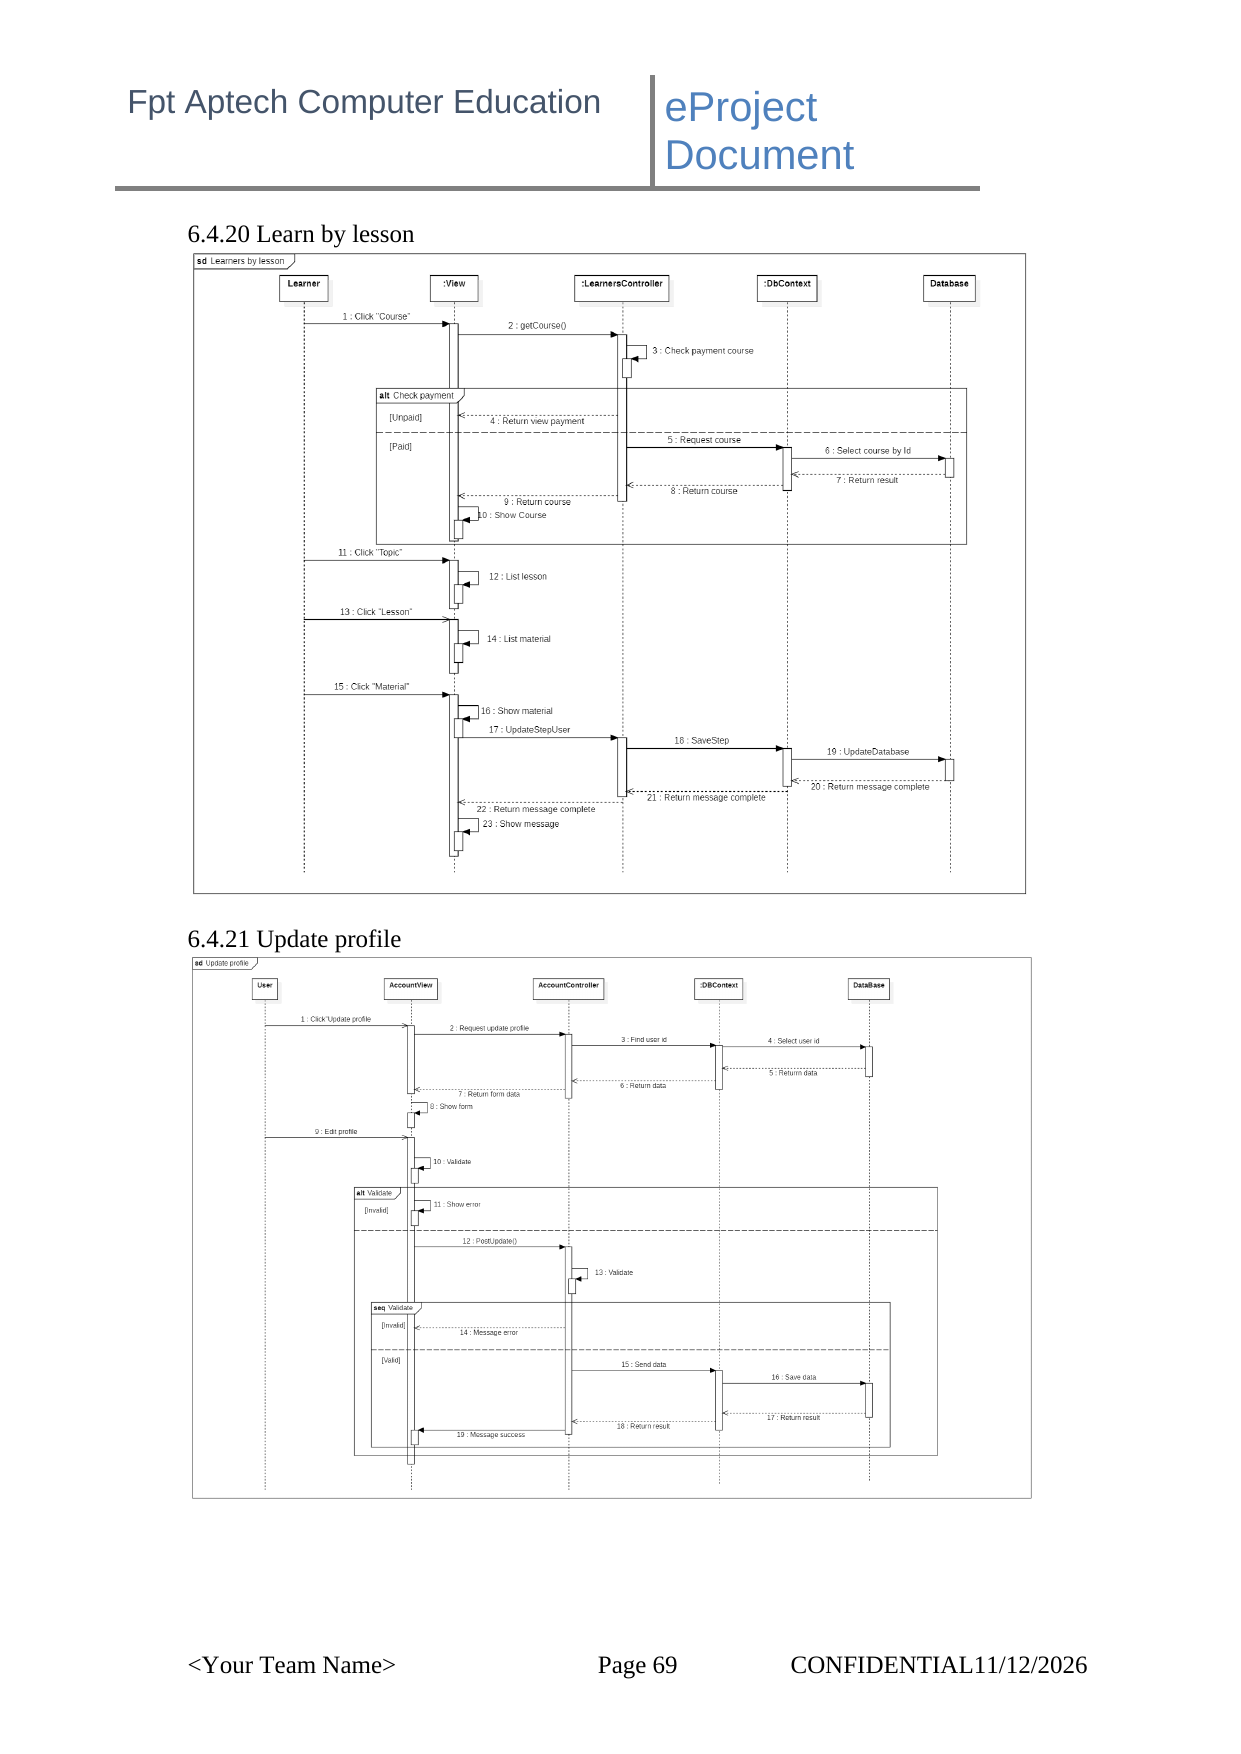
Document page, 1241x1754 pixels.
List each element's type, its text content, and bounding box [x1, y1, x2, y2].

subtitle 6.4.20 Learn by lesson [187, 219, 1053, 248]
picture [187, 247, 1052, 920]
picture [187, 952, 1052, 1519]
subtitle 6.4.21 Update profile [187, 924, 1053, 952]
